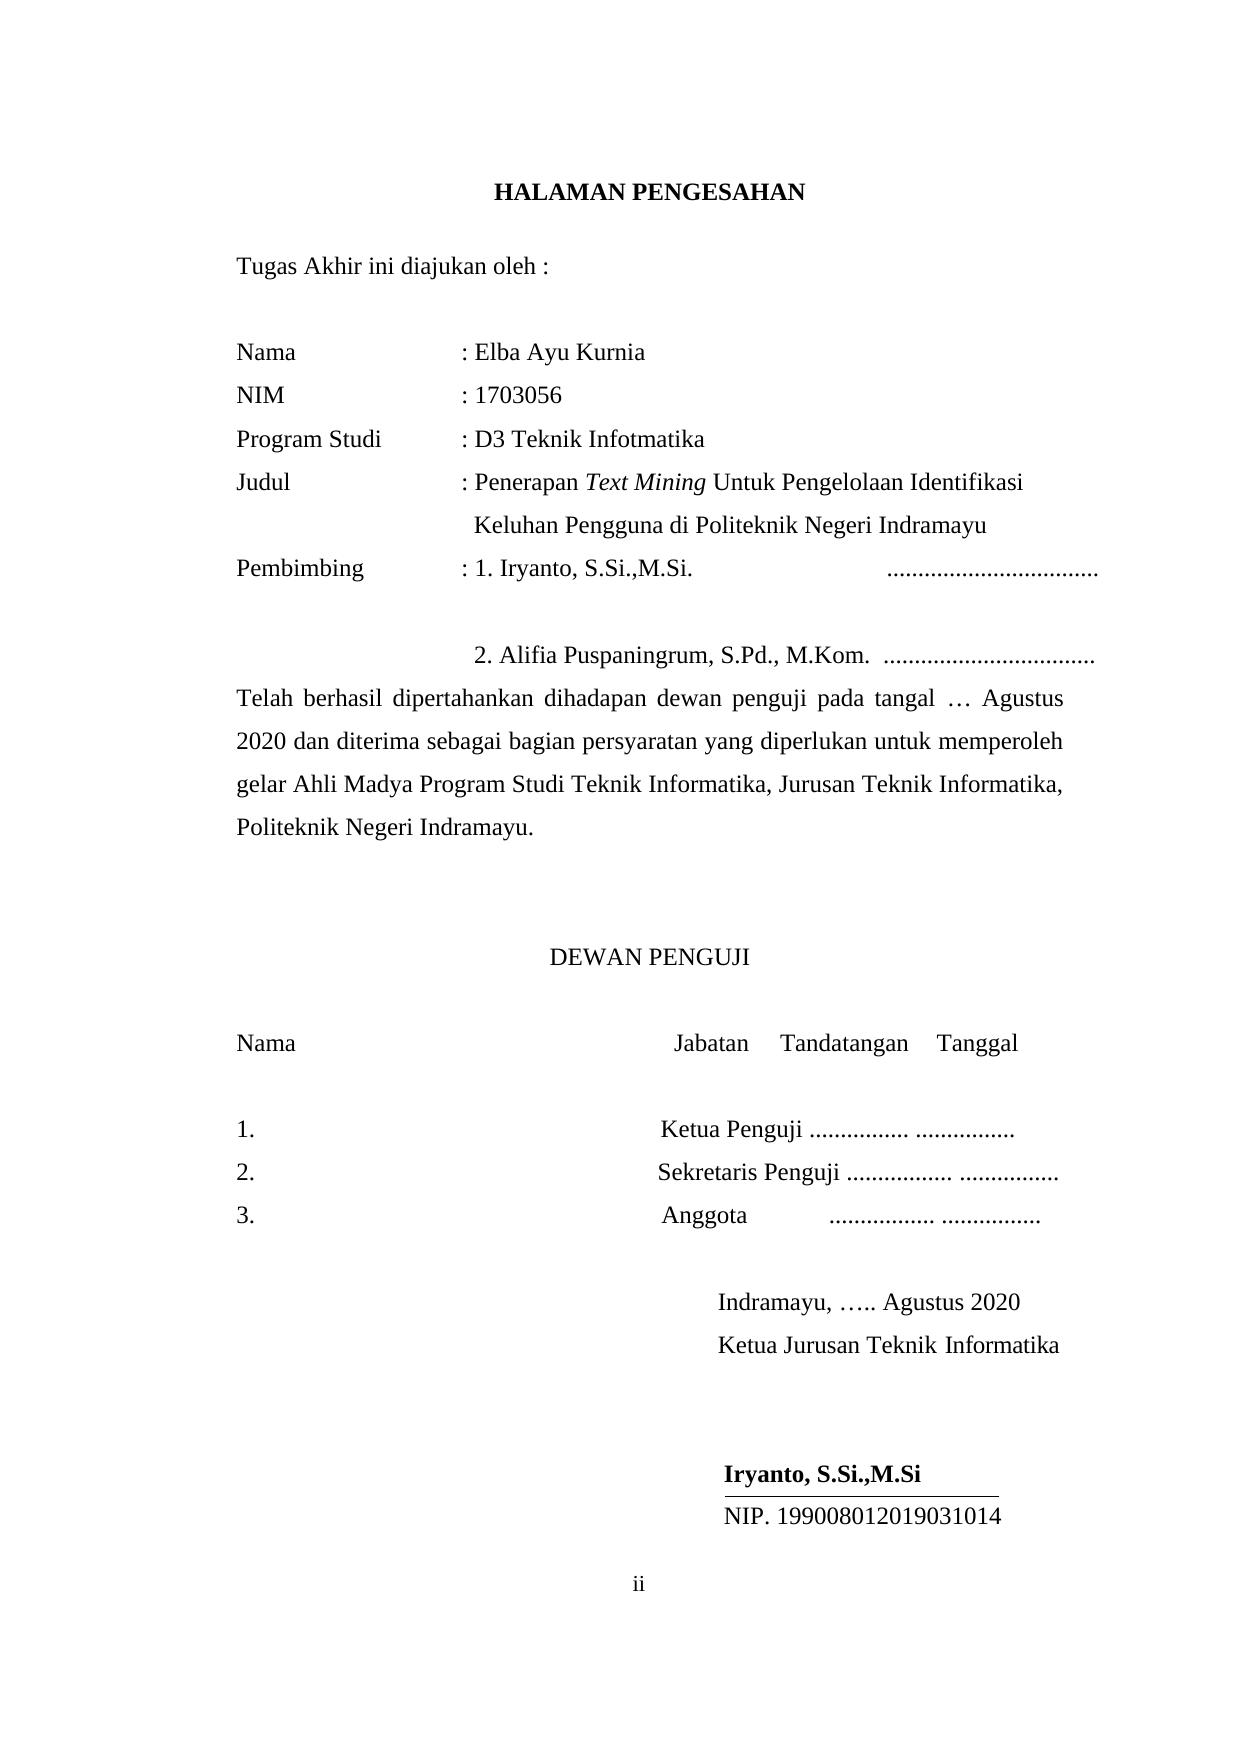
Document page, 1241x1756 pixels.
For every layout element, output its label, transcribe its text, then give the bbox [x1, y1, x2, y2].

text Nama : Elba Ayu Kurnia [236, 337, 1111, 366]
text DEWAN PENGUJI [286, 942, 1013, 970]
text Pembimbing : 1. Iryanto, S.Si.,M.Si. .................................. [236, 553, 1111, 582]
text Program Studi : D3 Teknik Infotmatika [236, 424, 1111, 452]
text NIM : 1703056 [236, 381, 1111, 409]
text Judul : Penerapan Text Mining Untuk Pengelolaan Identifikasi [236, 467, 1111, 496]
text Ketua Jurusan Teknik Informatika [718, 1330, 1061, 1358]
text 2. Alifia Puspaningrum, S.Pd., M.Kom. .................................. [474, 640, 1111, 668]
text 3. Anggota ................. ................ [236, 1200, 1111, 1229]
text Nama Jabatan Tandatangan Tanggal [236, 1028, 1111, 1057]
text Iryanto, S.Si.,M.Si [724, 1459, 1111, 1488]
text NIP. 199008012019031014 [724, 1490, 1111, 1529]
text Indramayu, ….. Agustus 2020 [718, 1287, 1061, 1315]
text 1. Ketua Penguji ................ ................ [236, 1114, 1111, 1143]
subtitle HALAMAN PENGESAHAN [286, 177, 1013, 206]
text Keluhan Pengguna di Politeknik Negeri Indramayu [236, 510, 1111, 539]
text Telah berhasil dipertahankan dihadapan dewan penguji pada tangal … Agustus 2020 dan diterima sebagai bagian persyaratan yang diperlukan untuk memperoleh gelar Ahli Madya Program Studi Teknik Informatika, Jurusan Teknik Informatika, Politeknik Negeri Indramayu. [236, 683, 1064, 841]
text 2. Sekretaris Penguji ................. ................ [236, 1157, 1111, 1186]
text Tugas Akhir ini diajukan oleh : [236, 251, 1111, 280]
